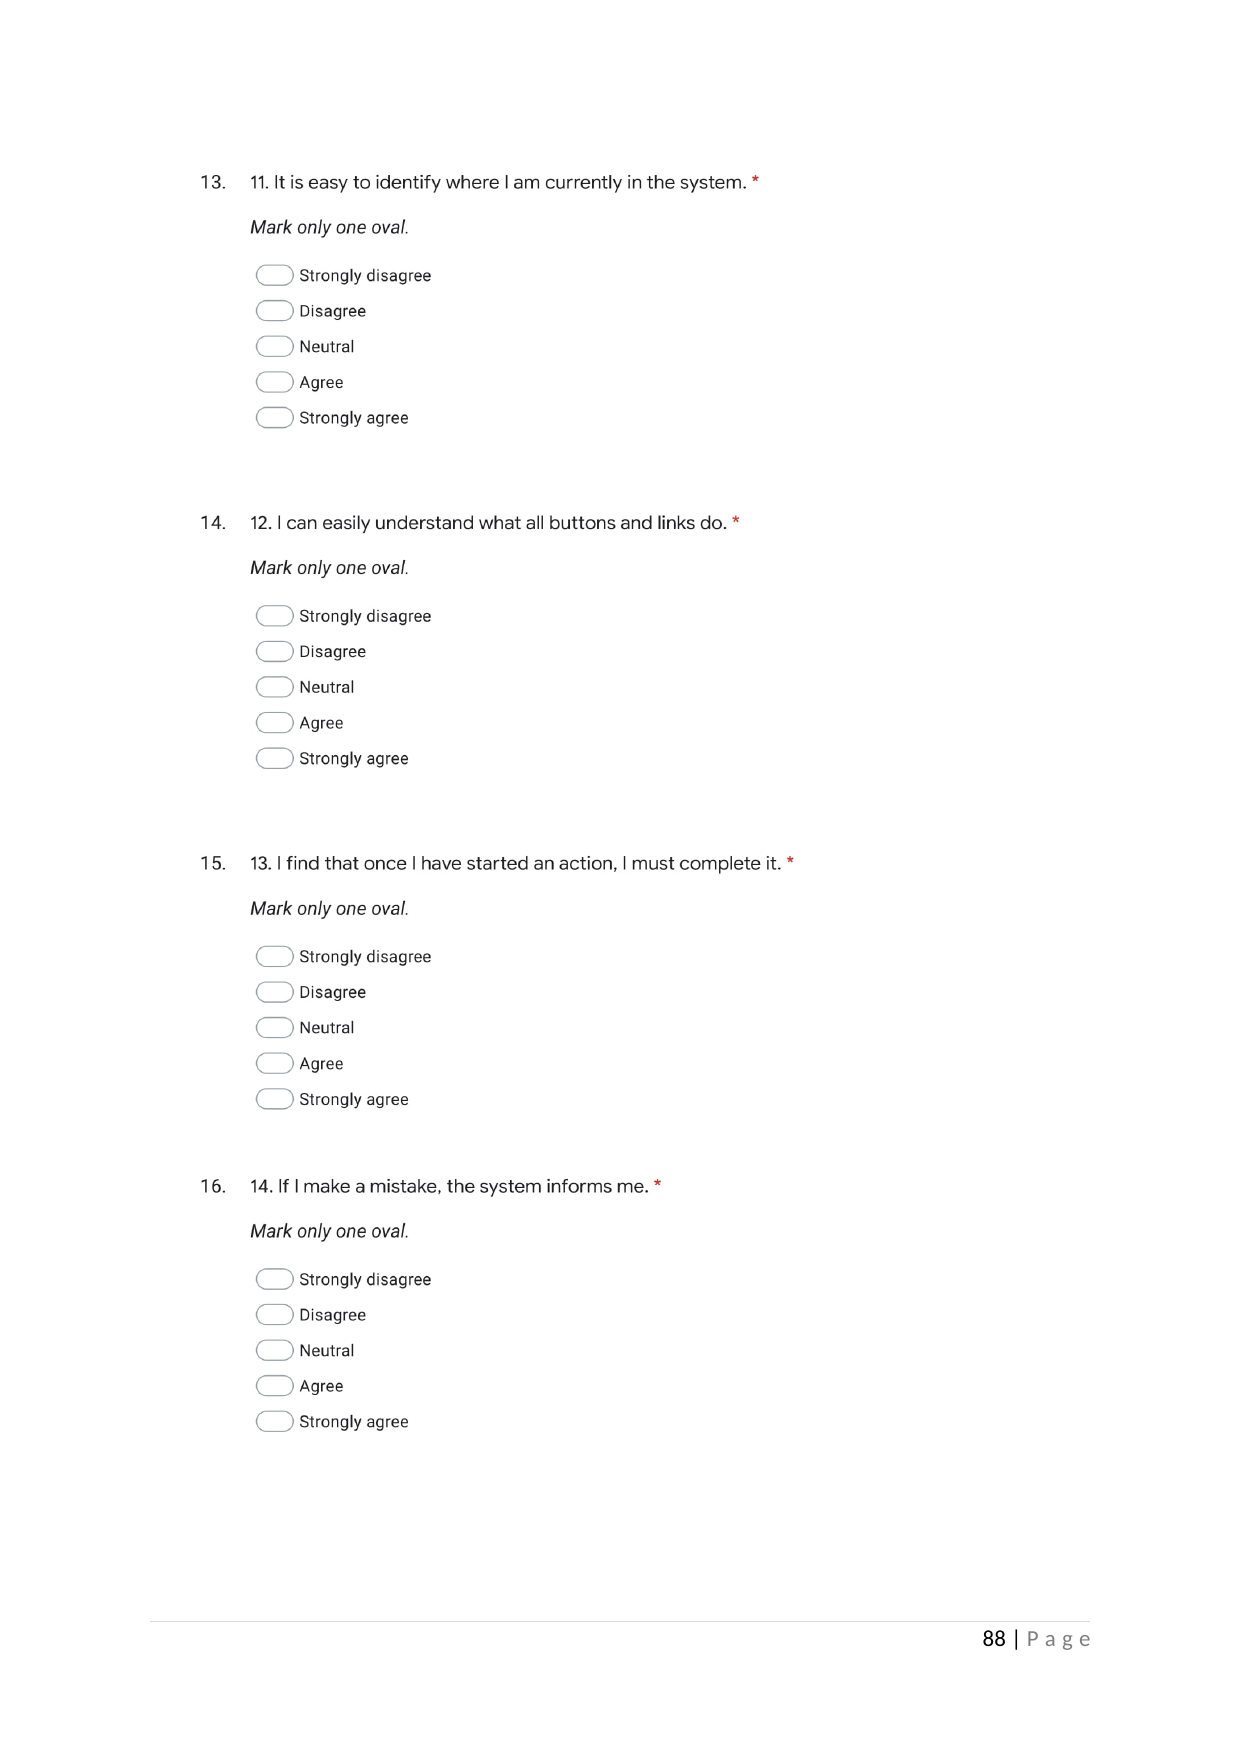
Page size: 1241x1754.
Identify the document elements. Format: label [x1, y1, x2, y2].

picture [150, 1153, 1091, 1449]
picture [150, 150, 1091, 1152]
